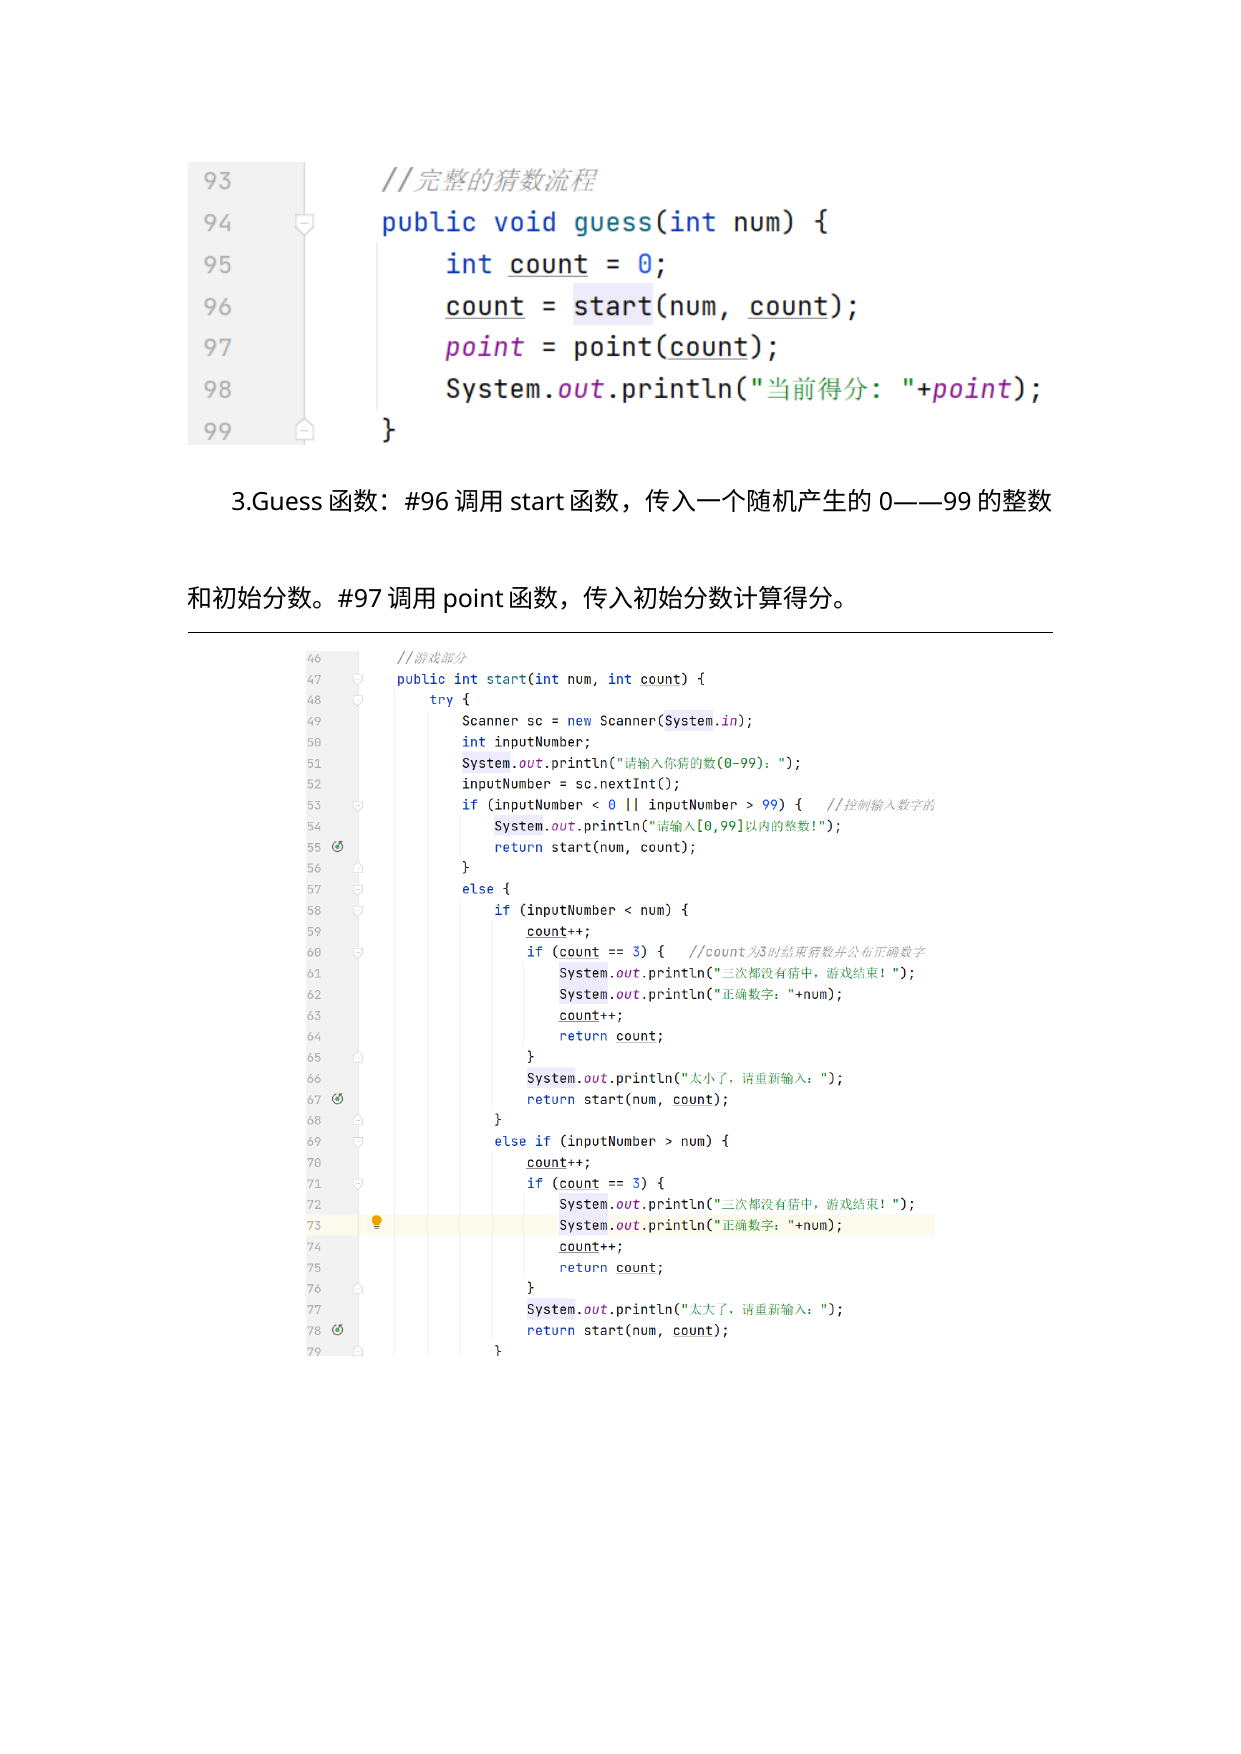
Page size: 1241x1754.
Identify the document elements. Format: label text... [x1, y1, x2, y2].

picture [306, 651, 935, 1356]
picture [187, 162, 1053, 445]
text 3.Guess函数：#96调用start函数，传入一个随机产生的0——99的整数和初始分数。#97调用point函数，传入初始分数计算得分。 [187, 467, 1053, 633]
